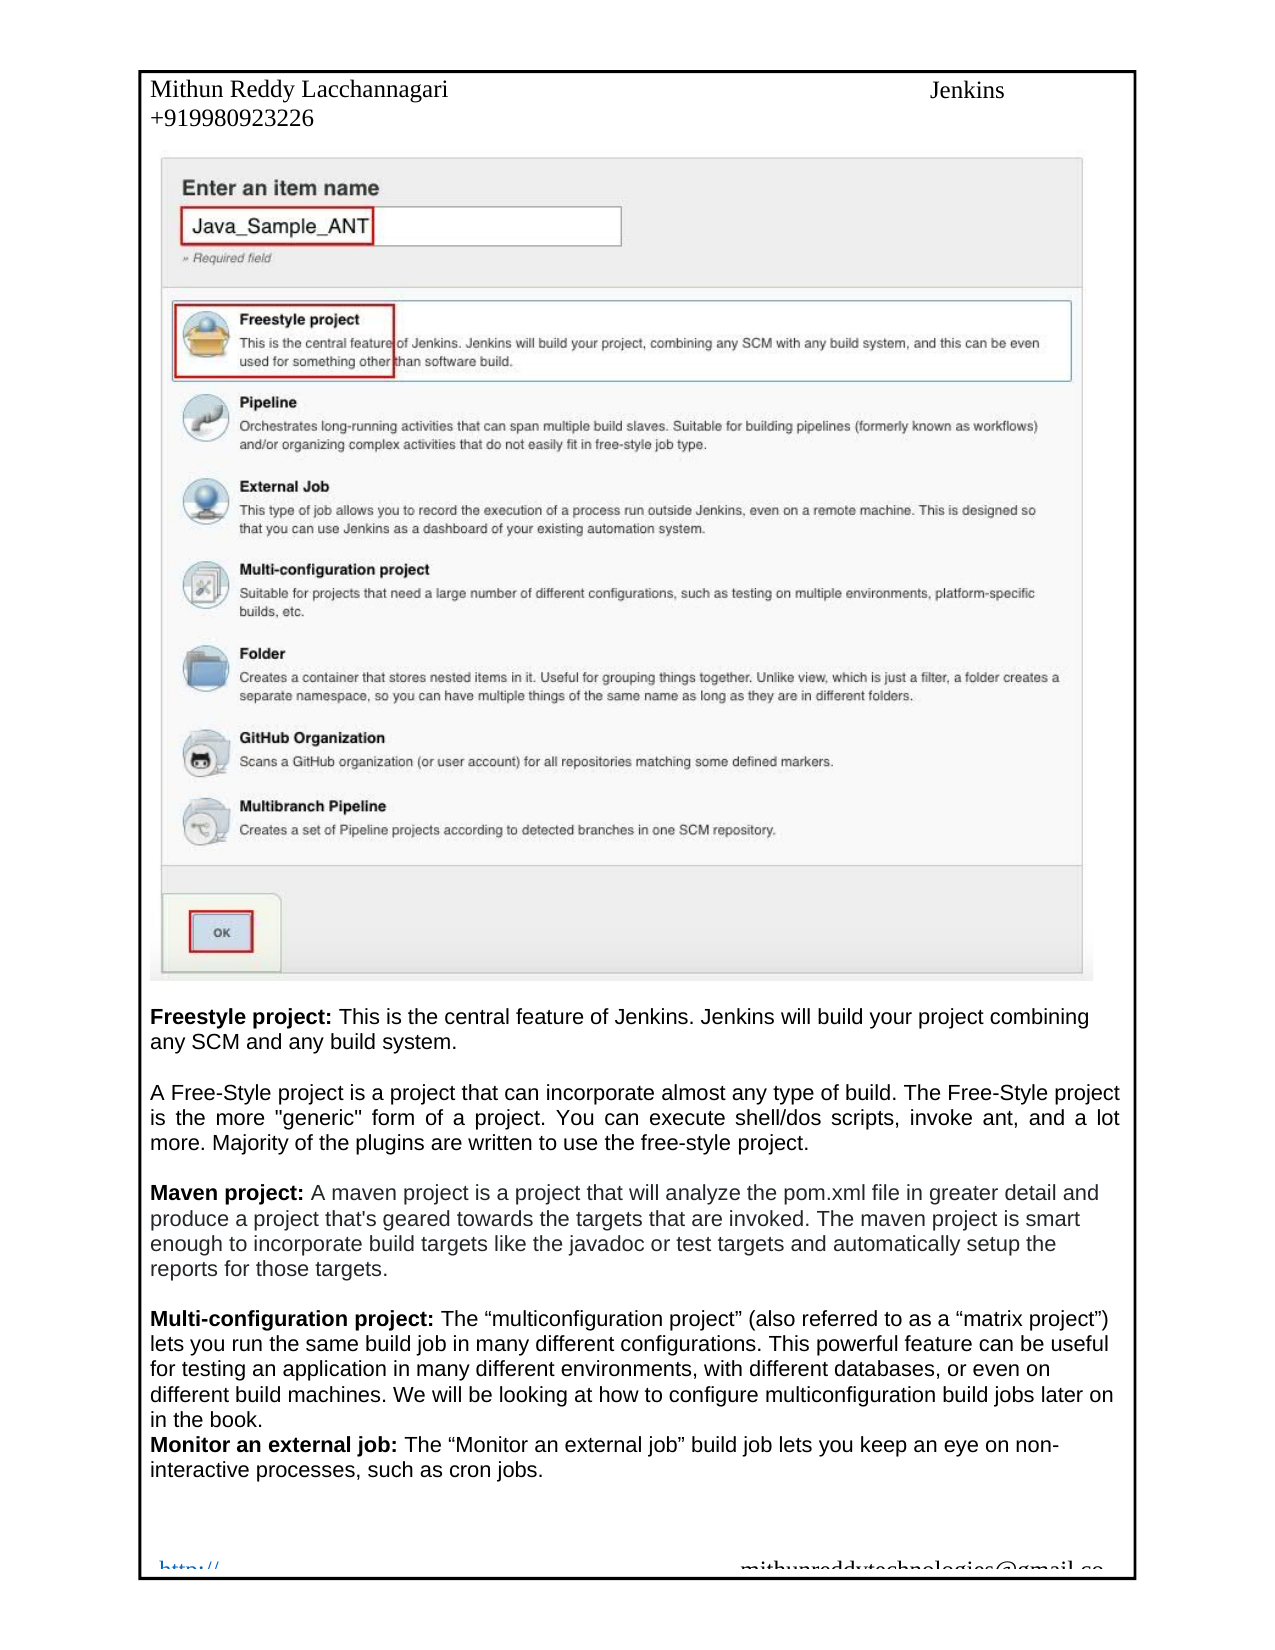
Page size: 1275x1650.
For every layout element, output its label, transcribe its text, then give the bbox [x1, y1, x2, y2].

picture [150, 149, 1125, 1311]
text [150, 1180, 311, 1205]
text Freestyle project: This is the central feature of Jenkins. Jenkins will build your project combining any SCM and any build system. [150, 1004, 1092, 1054]
text Maven project: A maven project is a project that will analyze the pom.xml file in greater detail and produce a project that's geared towards the targets that are invoked. The maven project is smart enough to incorporate build targets like the javadoc or test targets and automatically setup the reports for those targets. [388, 1180, 1102, 1281]
text A Free-Style project is a project that can incorporate almost any type of build. The Free-Style project is the more "generic" form of a project. You can execute shell/dos scripts, invoke ant, and a lot more. Majority of the plugins are written to use the free-style project. [150, 1079, 1122, 1155]
text Multi-configuration project: The “multiconfiguration project” (also referred to as a “matrix project”) lets you run the same build job in many different configurations. This powerful feature can be useful for testing an application in many different environments, with different databases, or even on different build machines. We will be looking at how to configure multiconfiguration build jobs later on in the book. [150, 1306, 1116, 1432]
text Monitor an external job: The “Monitor an external job” build job lets you keep an eye on non- interactive processes, such as cron jobs. [150, 1432, 1062, 1483]
